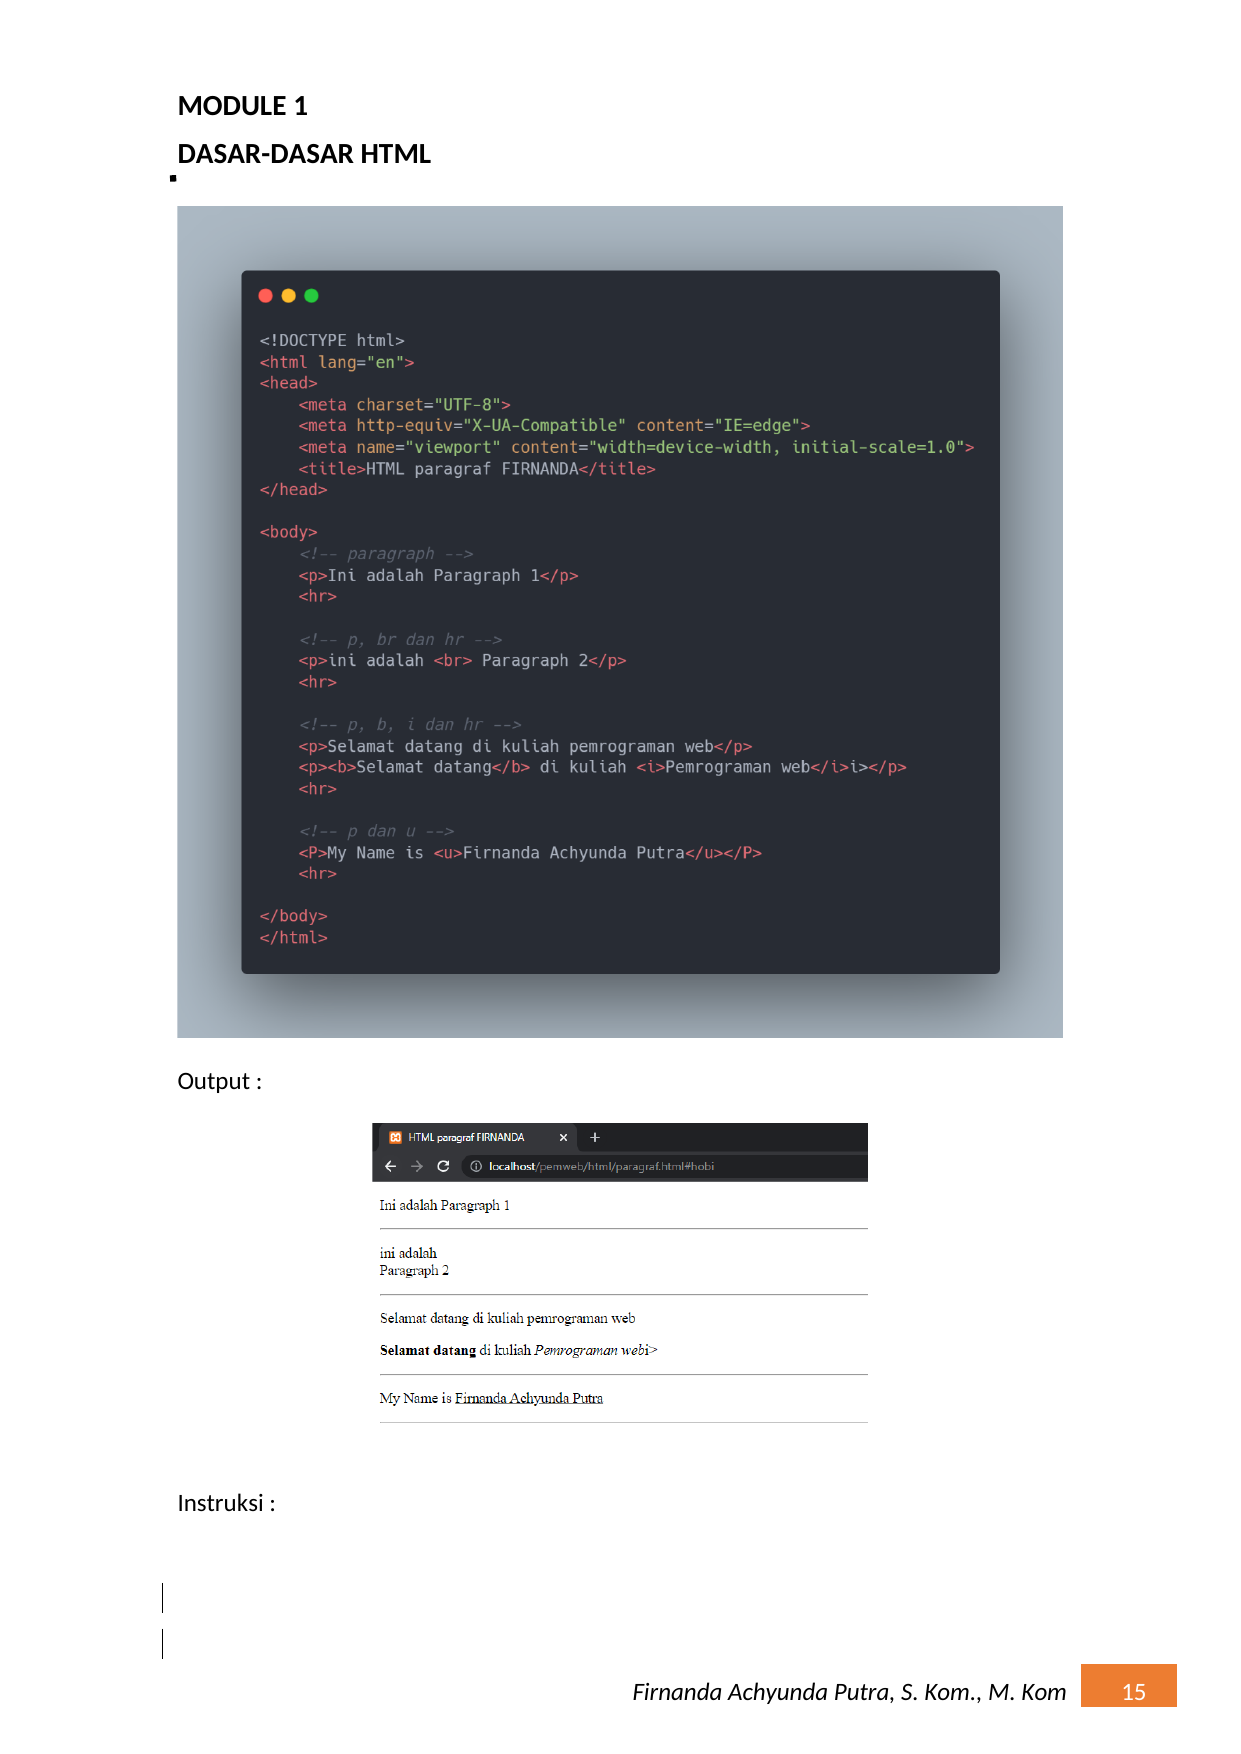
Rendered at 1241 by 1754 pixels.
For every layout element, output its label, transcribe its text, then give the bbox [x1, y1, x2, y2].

picture [372, 1123, 868, 1460]
text Output : [177, 1065, 1063, 1096]
text Instruksi : [177, 1488, 1063, 1518]
picture [177, 206, 1063, 1038]
